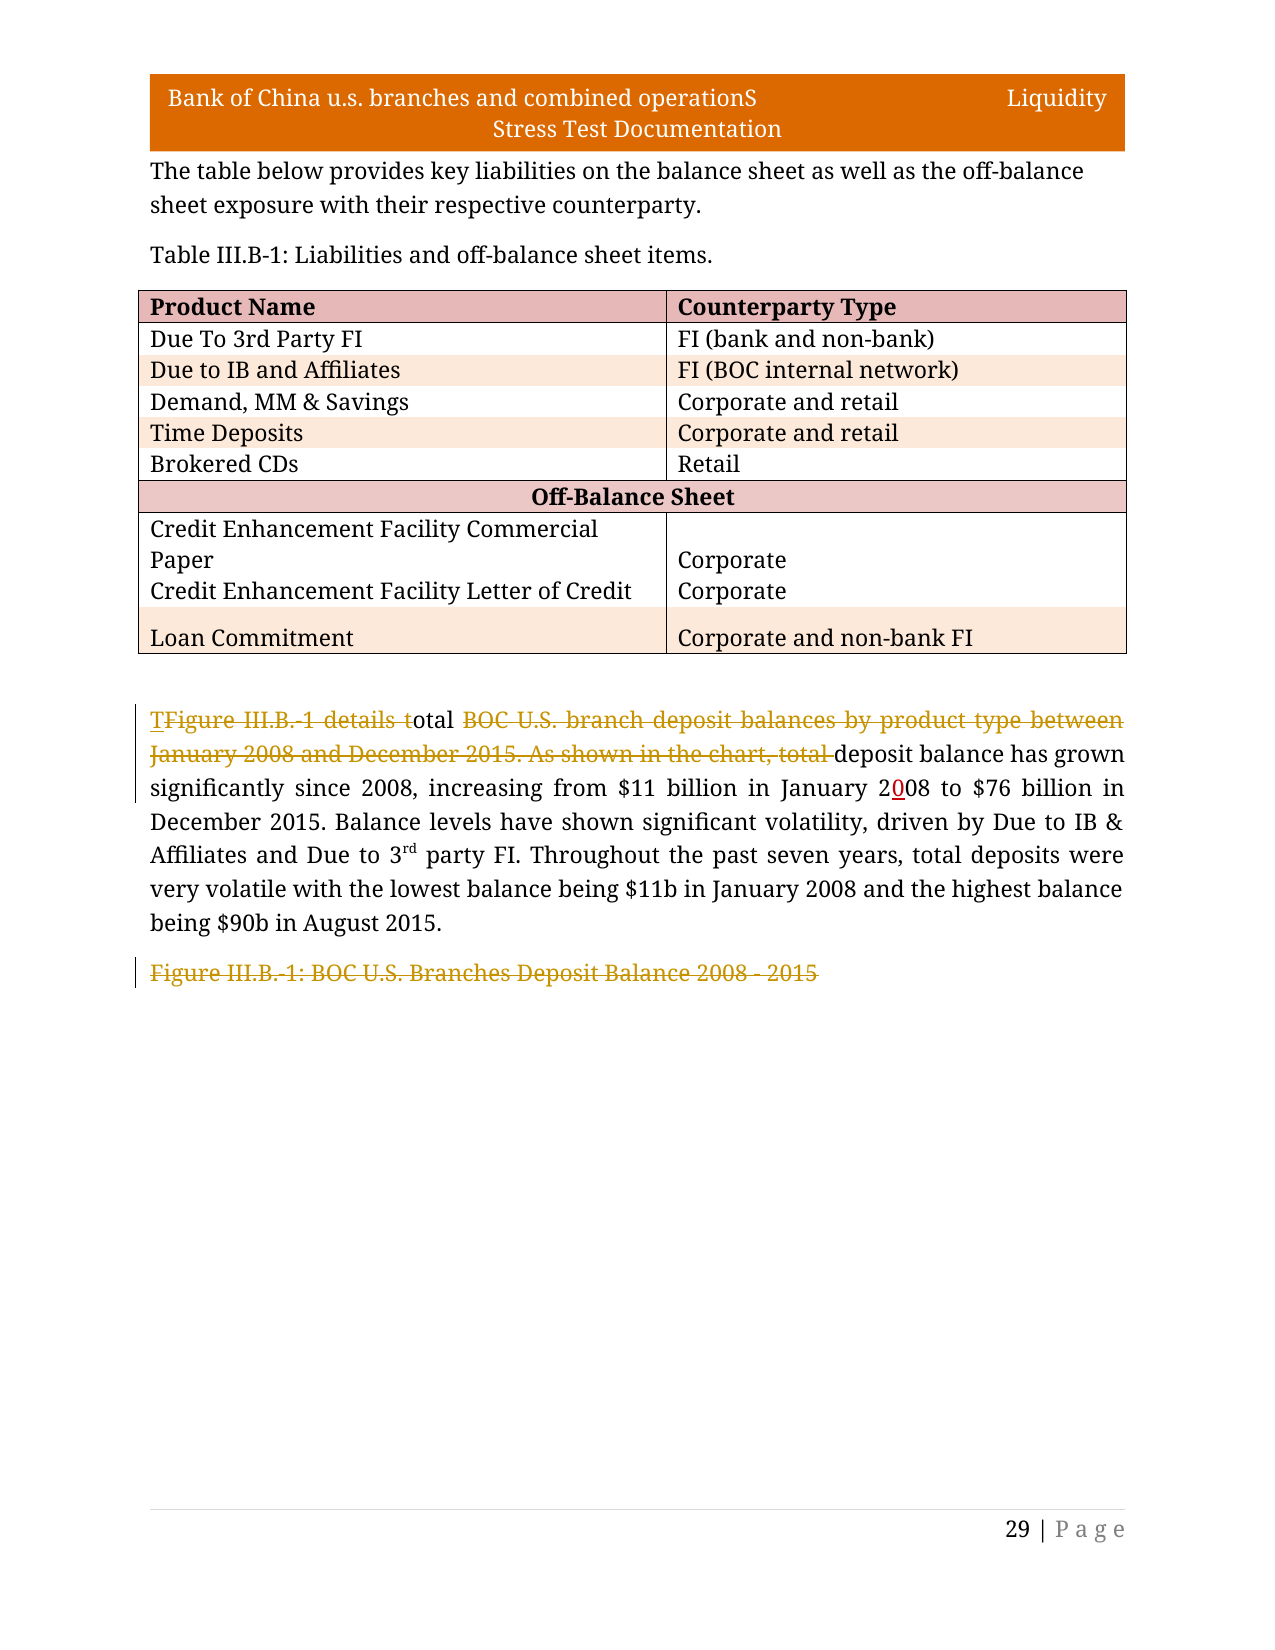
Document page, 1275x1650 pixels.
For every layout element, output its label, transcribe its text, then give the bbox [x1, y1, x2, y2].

table_cell Corporate [667, 575, 1126, 607]
table_header Counterparty Type [667, 291, 1126, 322]
table_cell Due to IB and Affiliates [139, 355, 666, 386]
table_cell Brokered CDs [139, 448, 666, 479]
table_cell Corporate [667, 513, 1126, 575]
table_cell Credit Enhancement Facility Letter of Credit [139, 575, 666, 607]
table_cell Corporate and retail [667, 386, 1126, 417]
table_cell Retail [667, 448, 1126, 479]
text otal deposit balance has grown significantly since 2008, increasing from $11 billion in January 208 to $76 billion in December 2015. Balance levels have shown significant volatility, driven by Due to IB & Affiliates and Due to 3rd party FI. Throughout the past seven years, total deposits were very volatile with the lowest balance being $11b in January 2008 and the highest balance being $90b in August 2015. [150, 704, 1125, 938]
table_cell Loan Commitment [139, 607, 666, 653]
table_cell Time Deposits [139, 417, 666, 448]
table_cell Due To 3rd Party FI [139, 323, 666, 354]
table_cell FI (BOC internal network) [667, 355, 1126, 386]
table_cell FI (bank and non-bank) [667, 323, 1126, 354]
table_cell Off-Balance Sheet [139, 481, 1126, 512]
table_cell Demand, MM & Savings [139, 386, 666, 417]
text Table III.B-1: Liabilities and off-balance sheet items. [150, 239, 1125, 271]
table_cell Corporate and retail [667, 417, 1126, 448]
table_cell Credit Enhancement Facility Commercial Paper [139, 513, 666, 575]
text The table below provides key liabilities on the balance sheet as well as the off-balance sheet exposure with their respective counterparty. [150, 150, 1125, 220]
table_cell Corporate and non-bank FI [667, 607, 1126, 653]
table_header Product Name [139, 291, 666, 322]
